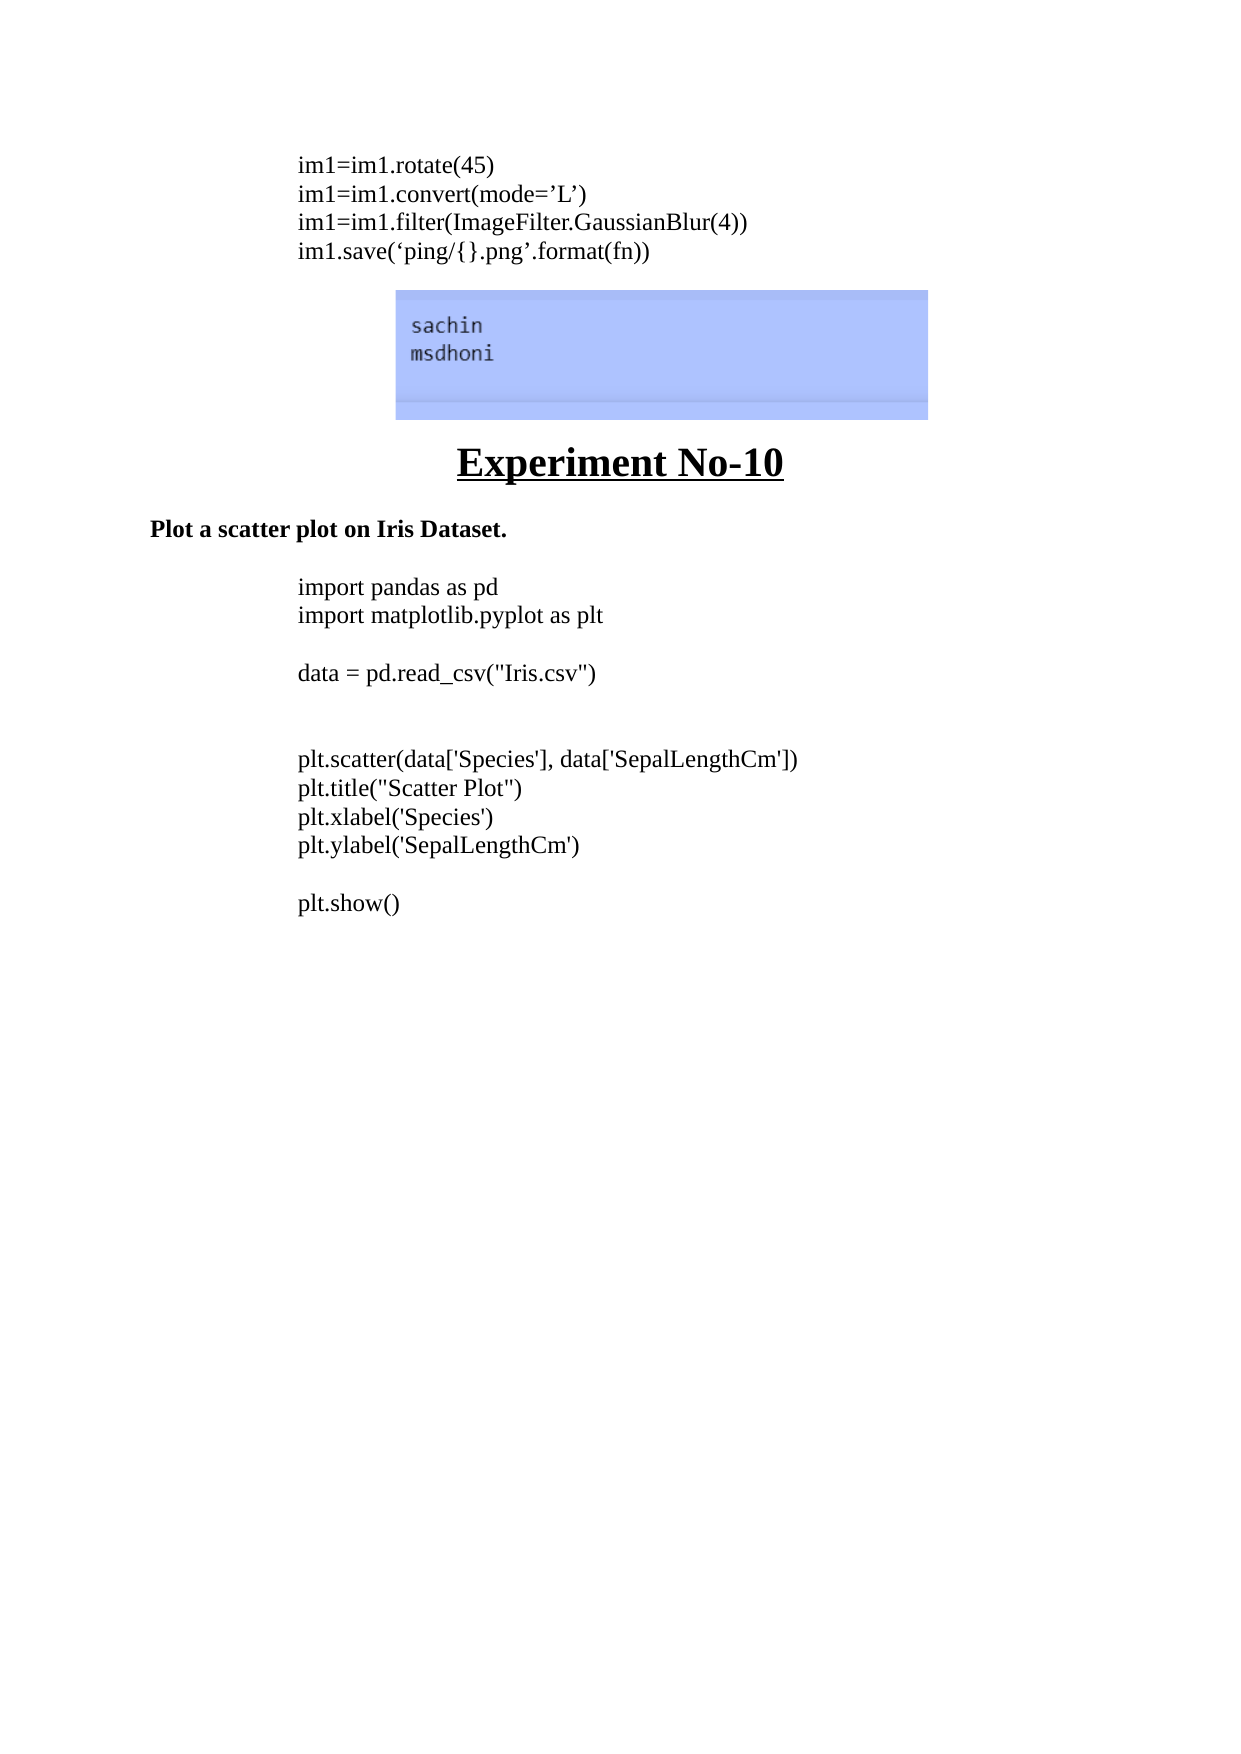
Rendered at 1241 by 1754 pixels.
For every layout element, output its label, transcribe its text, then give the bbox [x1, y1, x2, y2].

text im1.save(‘ping/{}.png’.format(fn)) [298, 236, 1090, 265]
text im1=im1.filter(ImageFilter.GaussianBlur(4)) [298, 207, 1090, 236]
text plt.ylabel('SepalLengthCm') [298, 830, 1090, 859]
text im1=im1.convert(mode=’L’) [298, 179, 1090, 207]
text plt.scatter(data['Species'], data['SepalLengthCm']) [298, 744, 1090, 773]
text im1=im1.rotate(45) [298, 150, 1090, 179]
text Experiment No-10 [150, 437, 1090, 485]
text plt.xlabel('Species') [298, 802, 1090, 830]
text Plot a scatter plot on Iris Dataset. [150, 514, 1090, 543]
text import pandas as pd [298, 572, 1090, 600]
text import matplotlib.pyplot as plt [298, 600, 1090, 629]
text plt.show() [298, 888, 1090, 917]
text data = pd.read_csv("Iris.csv") [298, 658, 1090, 687]
text plt.title("Scatter Plot") [298, 773, 1090, 802]
